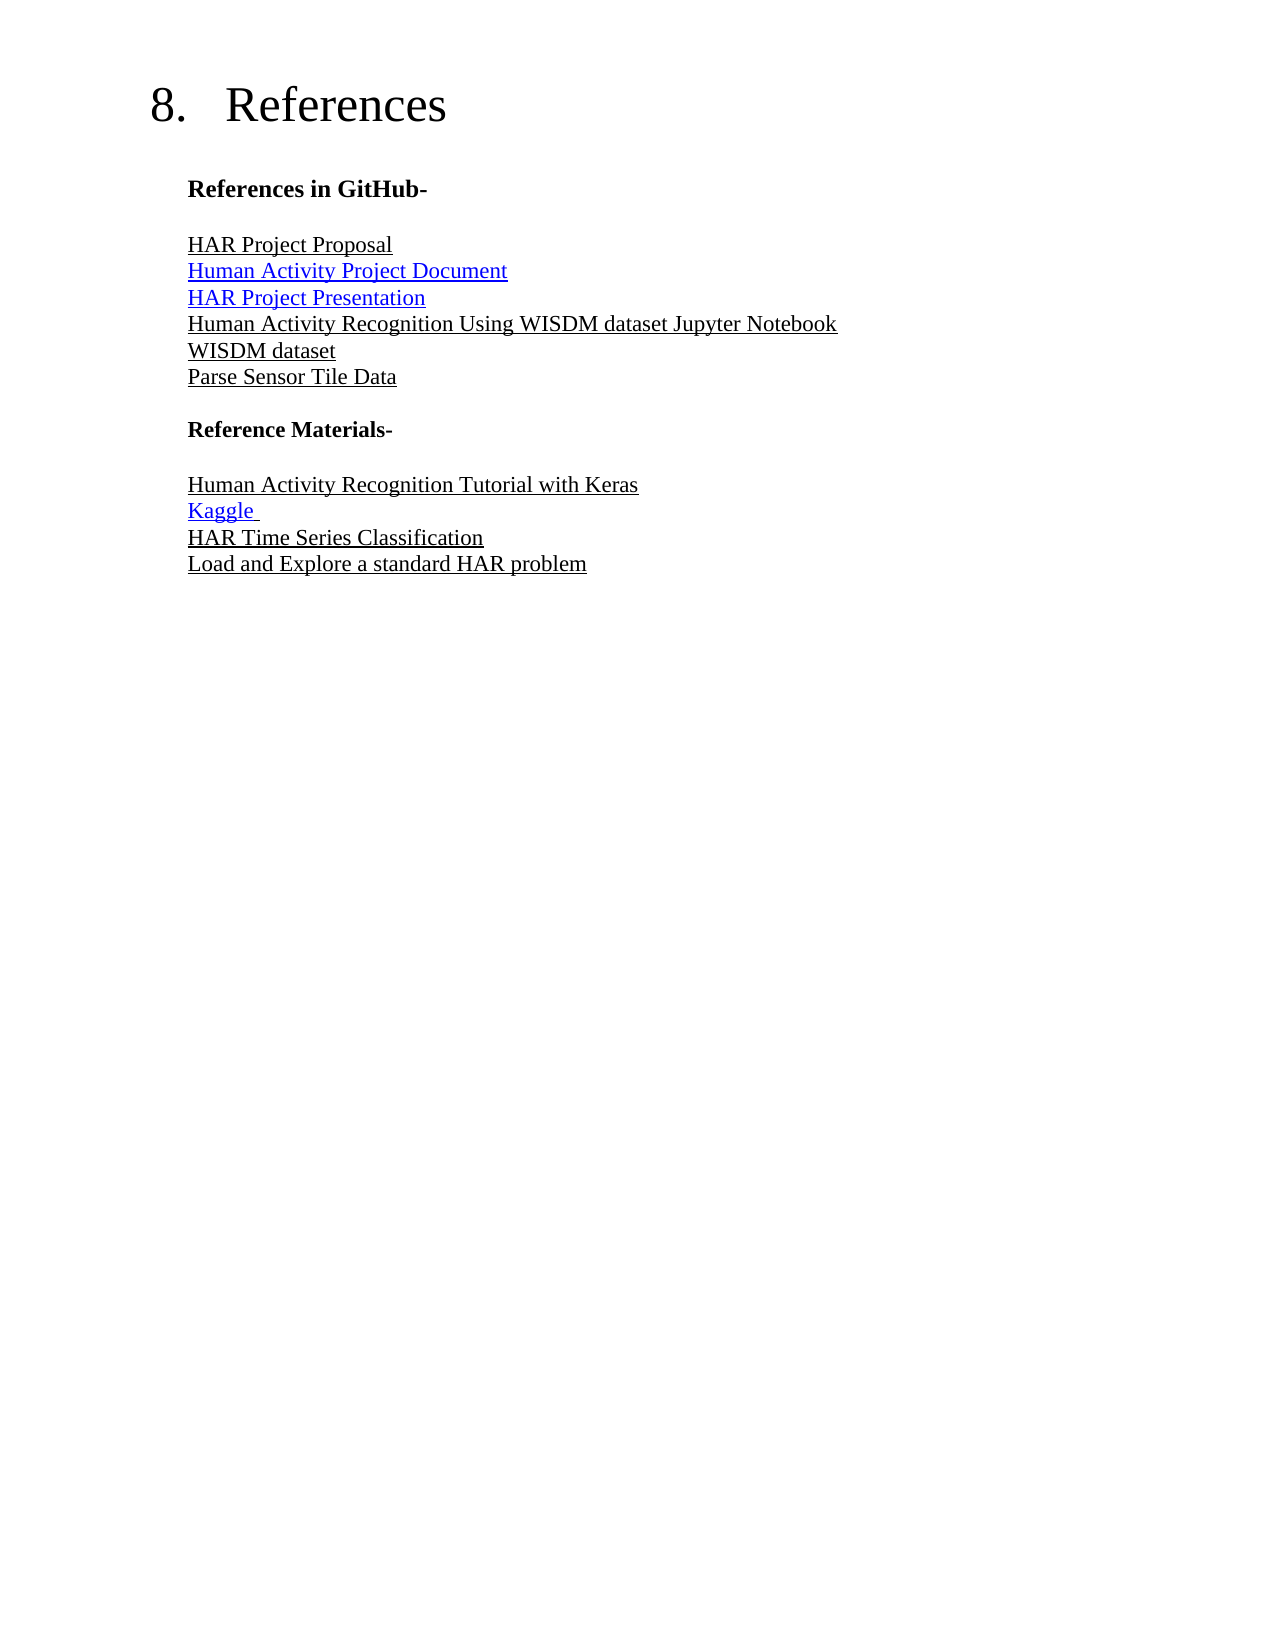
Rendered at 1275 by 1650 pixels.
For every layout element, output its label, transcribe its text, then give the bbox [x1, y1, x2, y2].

text Human Activity Project Document HAR Project Presentation Human Activity Recognition Using WISDM dataset Jupyter Notebook [187, 258, 1200, 337]
subtitle References [150, 75, 1200, 132]
text Kaggle [187, 497, 1200, 523]
text Human Activity Recognition Tutorial with Keras [187, 471, 1200, 497]
text References in GitHub- HAR Project Proposal [187, 174, 1200, 258]
text HAR Time Series Classification [187, 523, 1200, 550]
text WISDM dataset [187, 337, 1200, 363]
text Reference Materials- [187, 389, 1200, 471]
text Load and Explore a standard HAR problem [187, 550, 1200, 576]
text Parse Sensor Tile Data [187, 363, 1200, 389]
